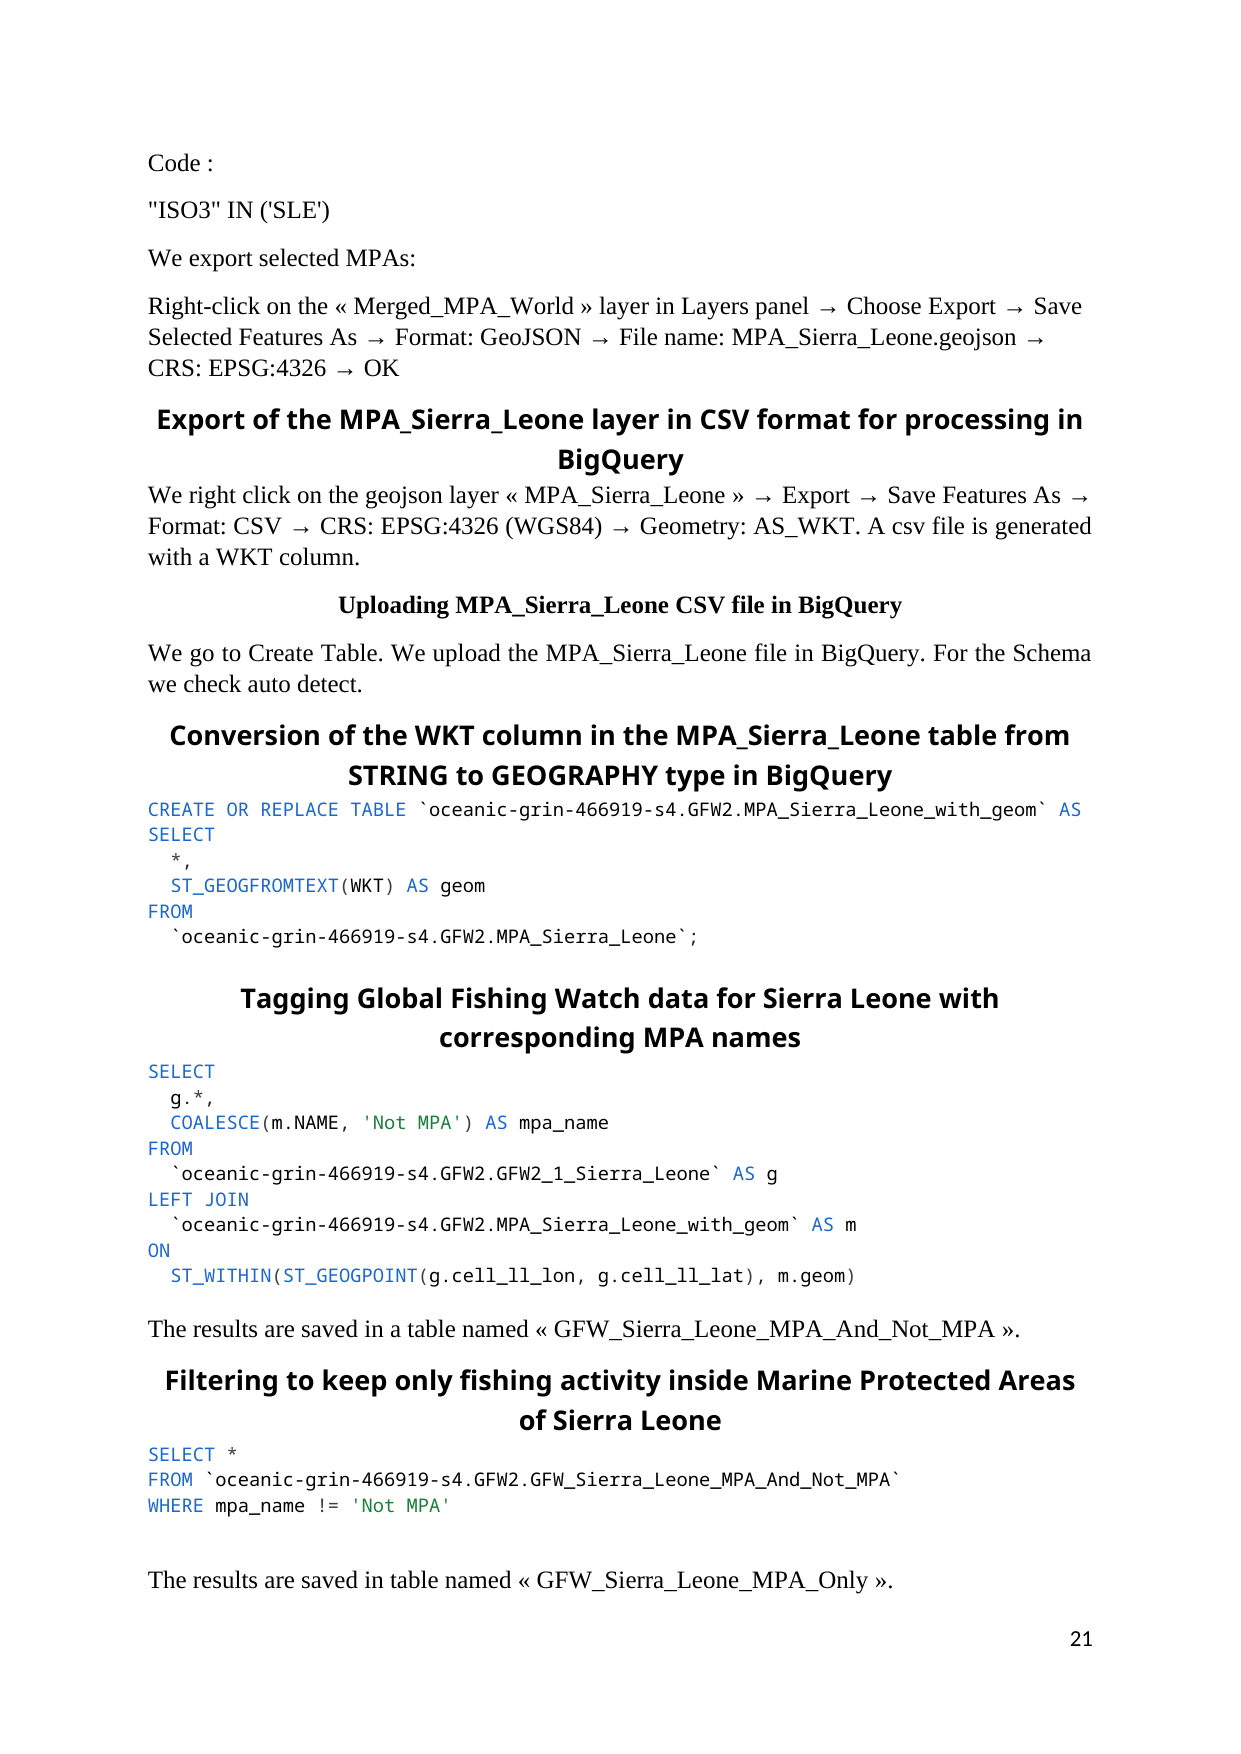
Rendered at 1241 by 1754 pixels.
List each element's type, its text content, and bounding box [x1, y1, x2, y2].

subtitle Conversion of the WKT column in the MPA_Sierra_Leone table from STRING to GEOGRAPHY type in BigQuery [148, 717, 1093, 793]
text g.*, [148, 1084, 1093, 1110]
text SELECT * [148, 1441, 1093, 1467]
text *, [148, 847, 1093, 873]
text FROM `oceanic-grin-466919-s4.GFW2.GFW_Sierra_Leone_MPA_And_Not_MPA` [148, 1467, 1093, 1492]
text The results are saved in table named « GFW_Sierra_Leone_MPA_Only ». [148, 1565, 1093, 1594]
text Uploading MPA_Sierra_Leone CSV file in BigQuery [148, 590, 1093, 619]
text ON [148, 1237, 1093, 1263]
text Right-click on the « Merged_MPA_World » layer in Layers panel → Choose Export → Save Selected Features As → Format: GeoJSON → File name: MPA_Sierra_Leone.geojson → CRS: EPSG:4326 → OK [148, 291, 1093, 382]
subtitle Filtering to keep only fishing activity inside Marine Protected Areas of Sierra Leone [148, 1362, 1093, 1438]
text COALESCE(m.NAME, 'Not MPA') AS mpa_name [148, 1110, 1093, 1135]
text The results are saved in a table named « GFW_Sierra_Leone_MPA_And_Not_MPA ». [148, 1314, 1093, 1343]
text FROM [148, 898, 1093, 924]
text FROM [148, 1135, 1093, 1161]
text SELECT [148, 822, 1093, 847]
text We go to Create Table. We upload the MPA_Sierra_Leone file in BigQuery. For the Schema we check auto detect. [148, 638, 1093, 698]
text ST_GEOGFROMTEXT(WKT) AS geom [148, 873, 1093, 898]
text Code : [148, 148, 1093, 176]
text SELECT [148, 1059, 1093, 1084]
text ST_WITHIN(ST_GEOGPOINT(g.cell_ll_lon, g.cell_ll_lat), m.geom) [148, 1263, 1093, 1288]
text `oceanic-grin-466919-s4.GFW2.MPA_Sierra_Leone`; [148, 924, 1093, 949]
text CREATE OR REPLACE TABLE `oceanic-grin-466919-s4.GFW2.MPA_Sierra_Leone_with_geom` AS [148, 796, 1093, 822]
subtitle Tagging Global Fishing Watch data for Sierra Leone with corresponding MPA names [148, 979, 1093, 1056]
text We right click on the geojson layer « MPA_Sierra_Leone » → Export → Save Features As → Format: CSV → CRS: EPSG:4326 (WGS84) → Geometry: AS_WKT. A csv file is generated with a WKT column. [148, 480, 1093, 571]
text "ISO3" IN ('SLE') [148, 195, 1093, 224]
subtitle Export of the MPA_Sierra_Leone layer in CSV format for processing in BigQuery [148, 401, 1093, 477]
text LEFT JOIN [148, 1186, 1093, 1212]
text We export selected MPAs: [148, 243, 1093, 272]
text `oceanic-grin-466919-s4.GFW2.MPA_Sierra_Leone_with_geom` AS m [148, 1212, 1093, 1237]
text `oceanic-grin-466919-s4.GFW2.GFW2_1_Sierra_Leone` AS g [148, 1161, 1093, 1186]
text WHERE mpa_name != 'Not MPA' [148, 1492, 1093, 1518]
